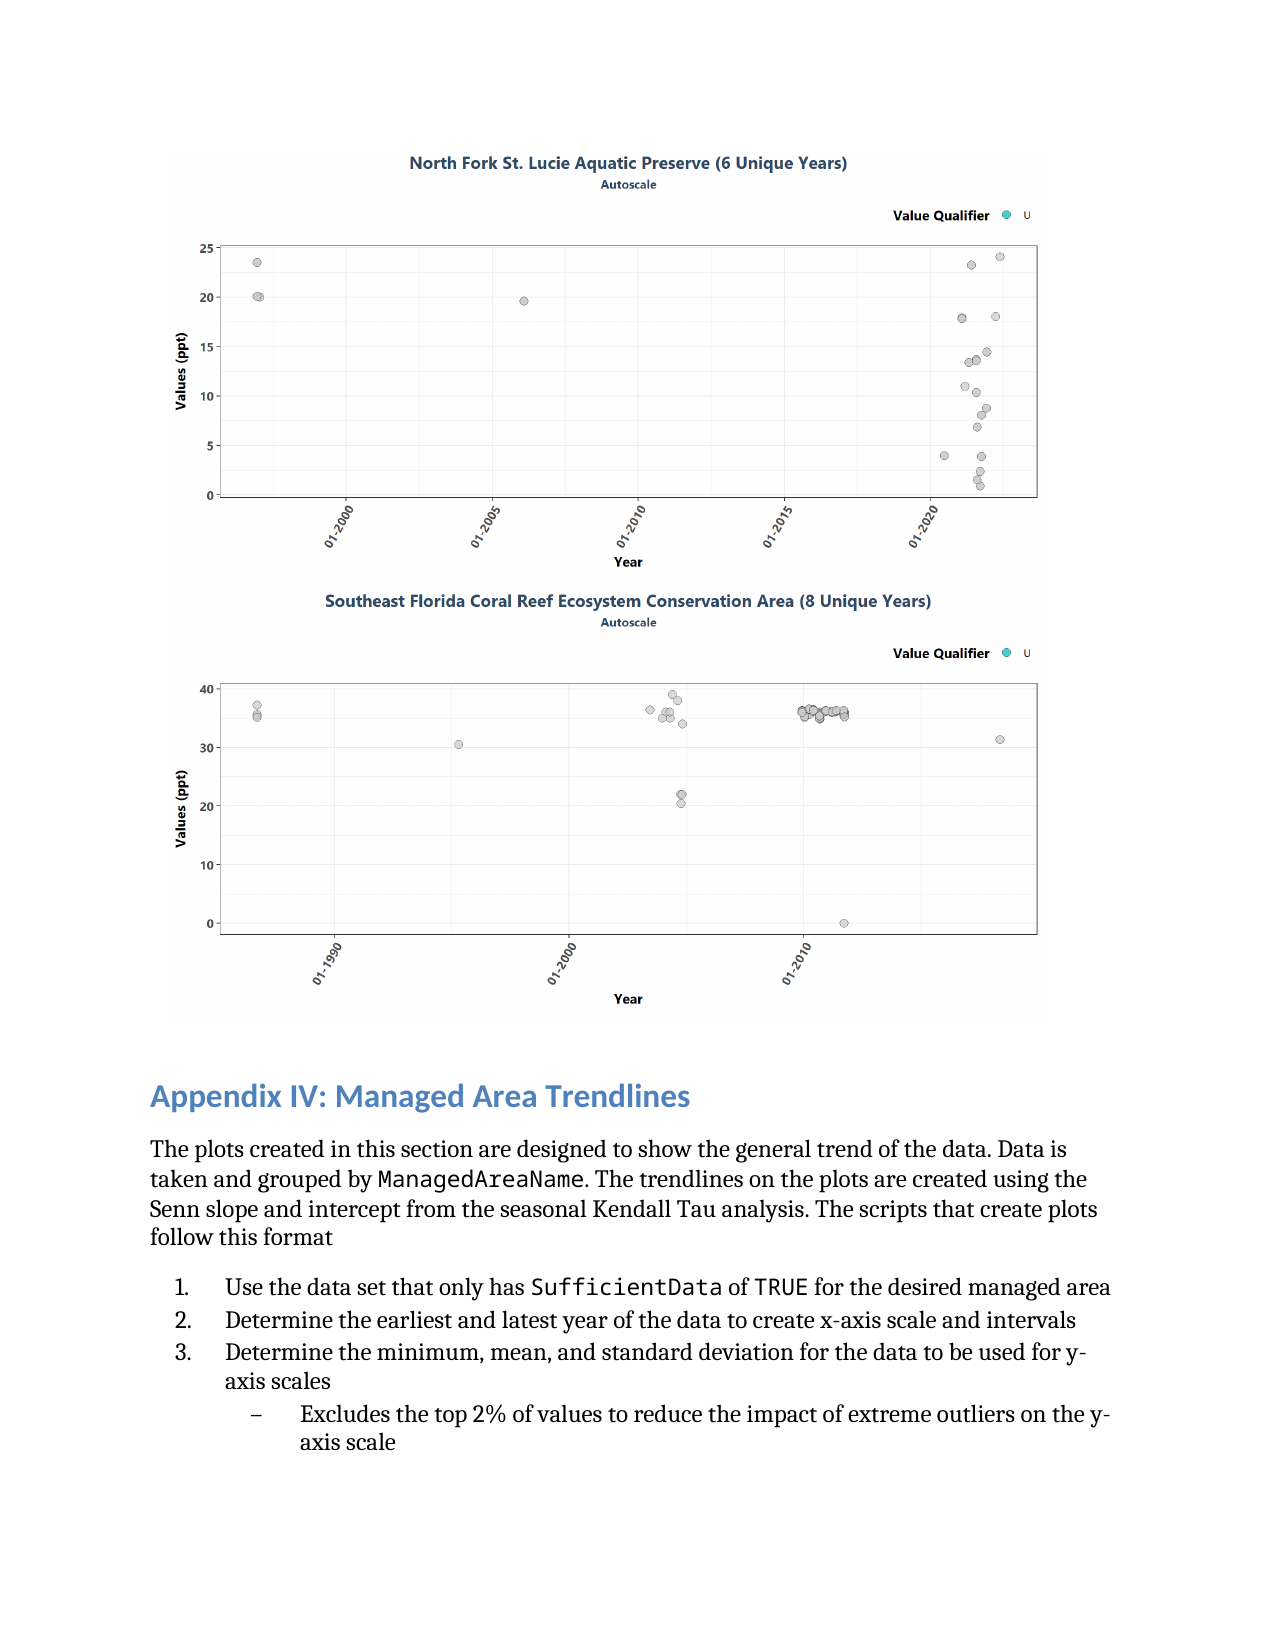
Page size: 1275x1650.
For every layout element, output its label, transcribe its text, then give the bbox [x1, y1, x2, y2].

list Excludes the top 2% of values to reduce the impact of extreme outliers on the y-axis scale [250, 1399, 1125, 1457]
list Determine the earliest and latest year of the data to create x-axis scale and intervals [175, 1306, 1125, 1334]
list Determine the minimum, mean, and standard deviation for the data to be used for y-axis scales [175, 1338, 1125, 1396]
text The plots created in this section are designed to show the general trend of the data. Data is taken and grouped by ManagedAreaName. The trendlines on the plots are created using the Senn slope and intercept from the seasonal Kendall Tau analysis. The scripts that create plots follow this format [150, 1134, 1125, 1252]
picture [168, 150, 1044, 1025]
list Use the data set that only has SufficientData of TRUE for the desired managed area [175, 1271, 1125, 1302]
subtitle Appendix IV: Managed Area Trendlines [150, 1075, 1125, 1116]
